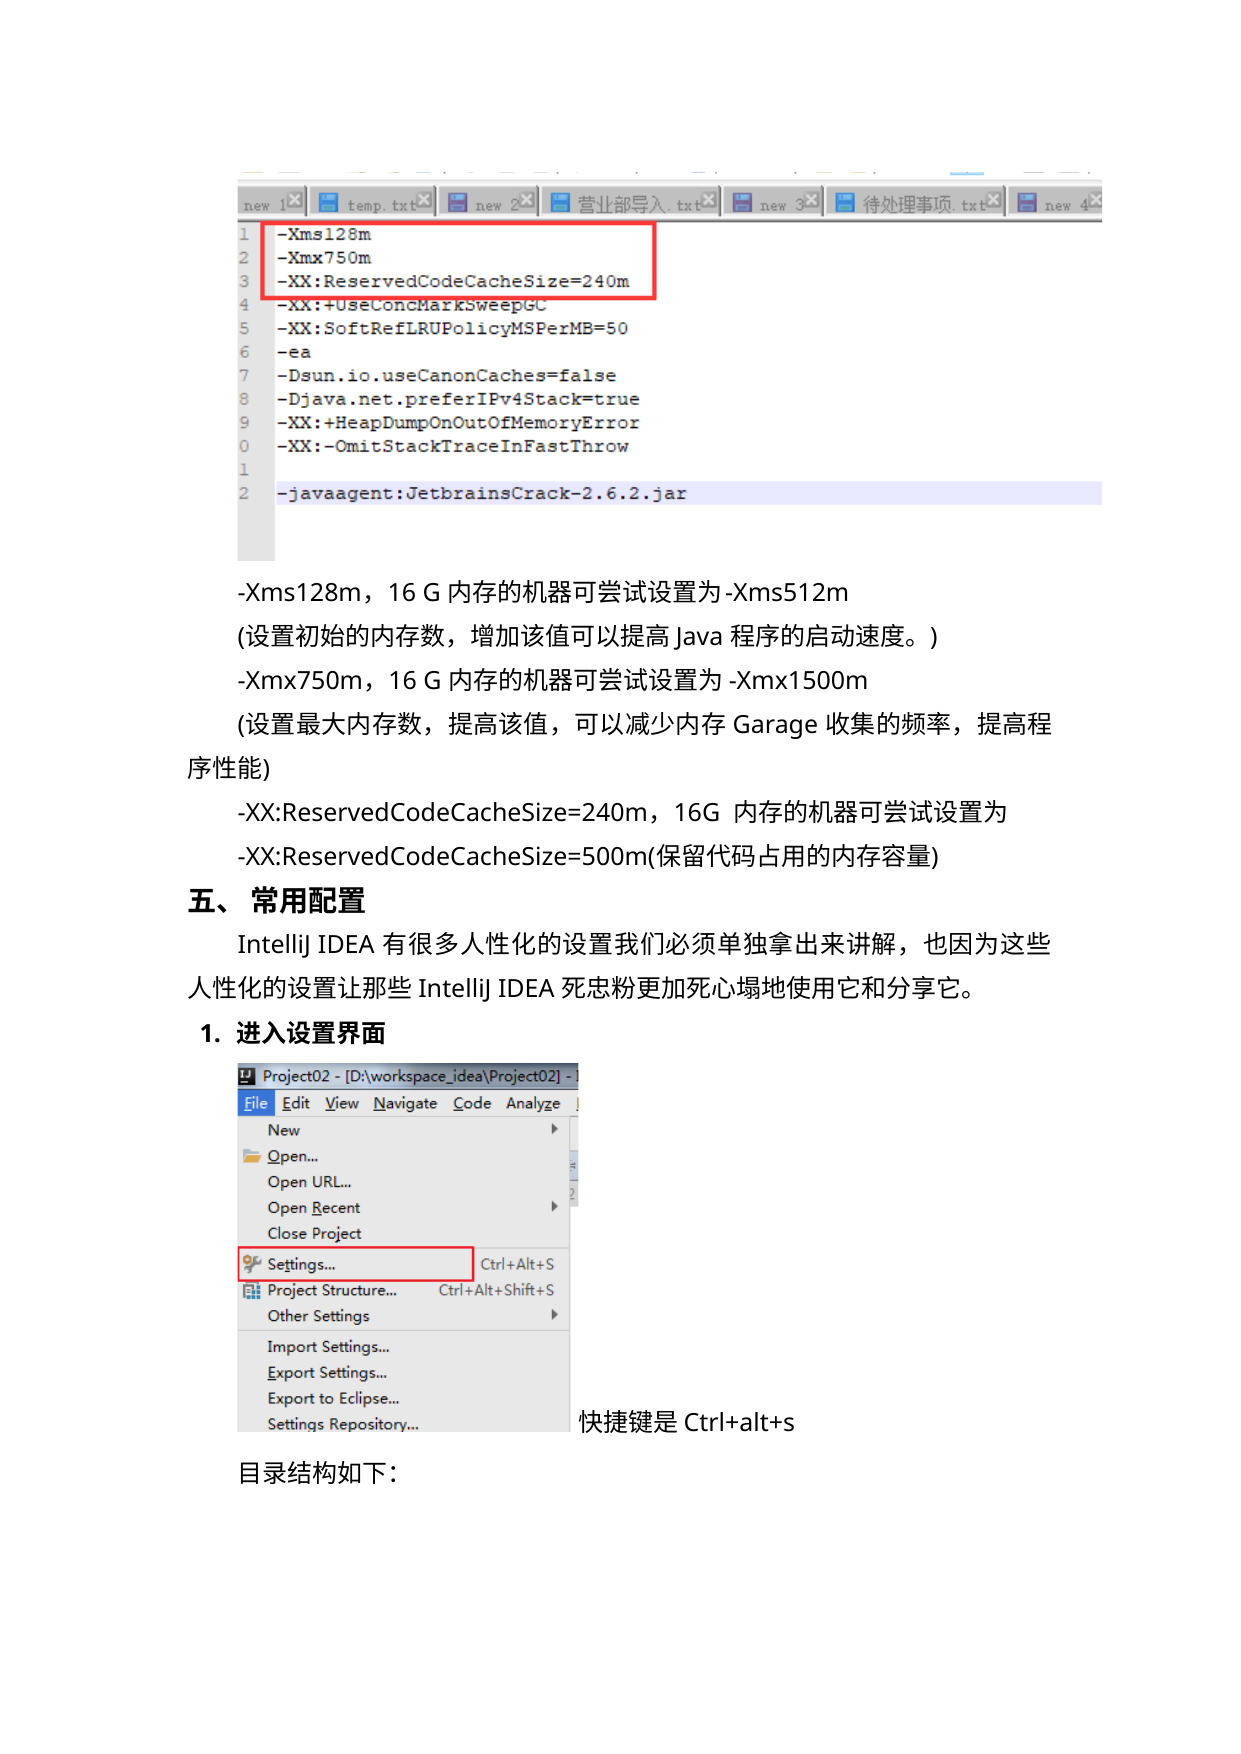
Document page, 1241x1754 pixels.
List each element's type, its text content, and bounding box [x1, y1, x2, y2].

list -XX:ReservedCodeCacheSize=500m(保留代码占用的内存容量) [187, 833, 1053, 877]
list -Xms128m ，16 G 内存的机器可尝试设置为 -Xms512m [187, 568, 1053, 613]
list -Xmx750m，16 G 内存的机器可尝试设置为 -Xmx1500m [187, 657, 1053, 701]
list 常用配置 [187, 877, 1053, 921]
list (设置初始的内存数，增加该值可以提高 Java 程序的启动速度。) [187, 613, 1053, 657]
picture [237, 172, 1103, 561]
picture [237, 1063, 579, 1432]
list IntelliJ IDEA 有很多人性化的设置我们必须单独拿出来讲解，也因为这些人性化的设置让那些 IntelliJ IDEA 死忠粉更加死心塌地使用它和分享它。 [187, 921, 1053, 1009]
list (设置最大内存数，提高该值，可以减少内存 Garage 收集的频率，提高程序性能) [187, 701, 1053, 789]
list 目录结构如下： [187, 1450, 1053, 1494]
list -XX:ReservedCodeCacheSize=240m，16G 内存的机器可尝试设置为 [187, 789, 1053, 833]
list 进入设置界面 [199, 1009, 1053, 1053]
